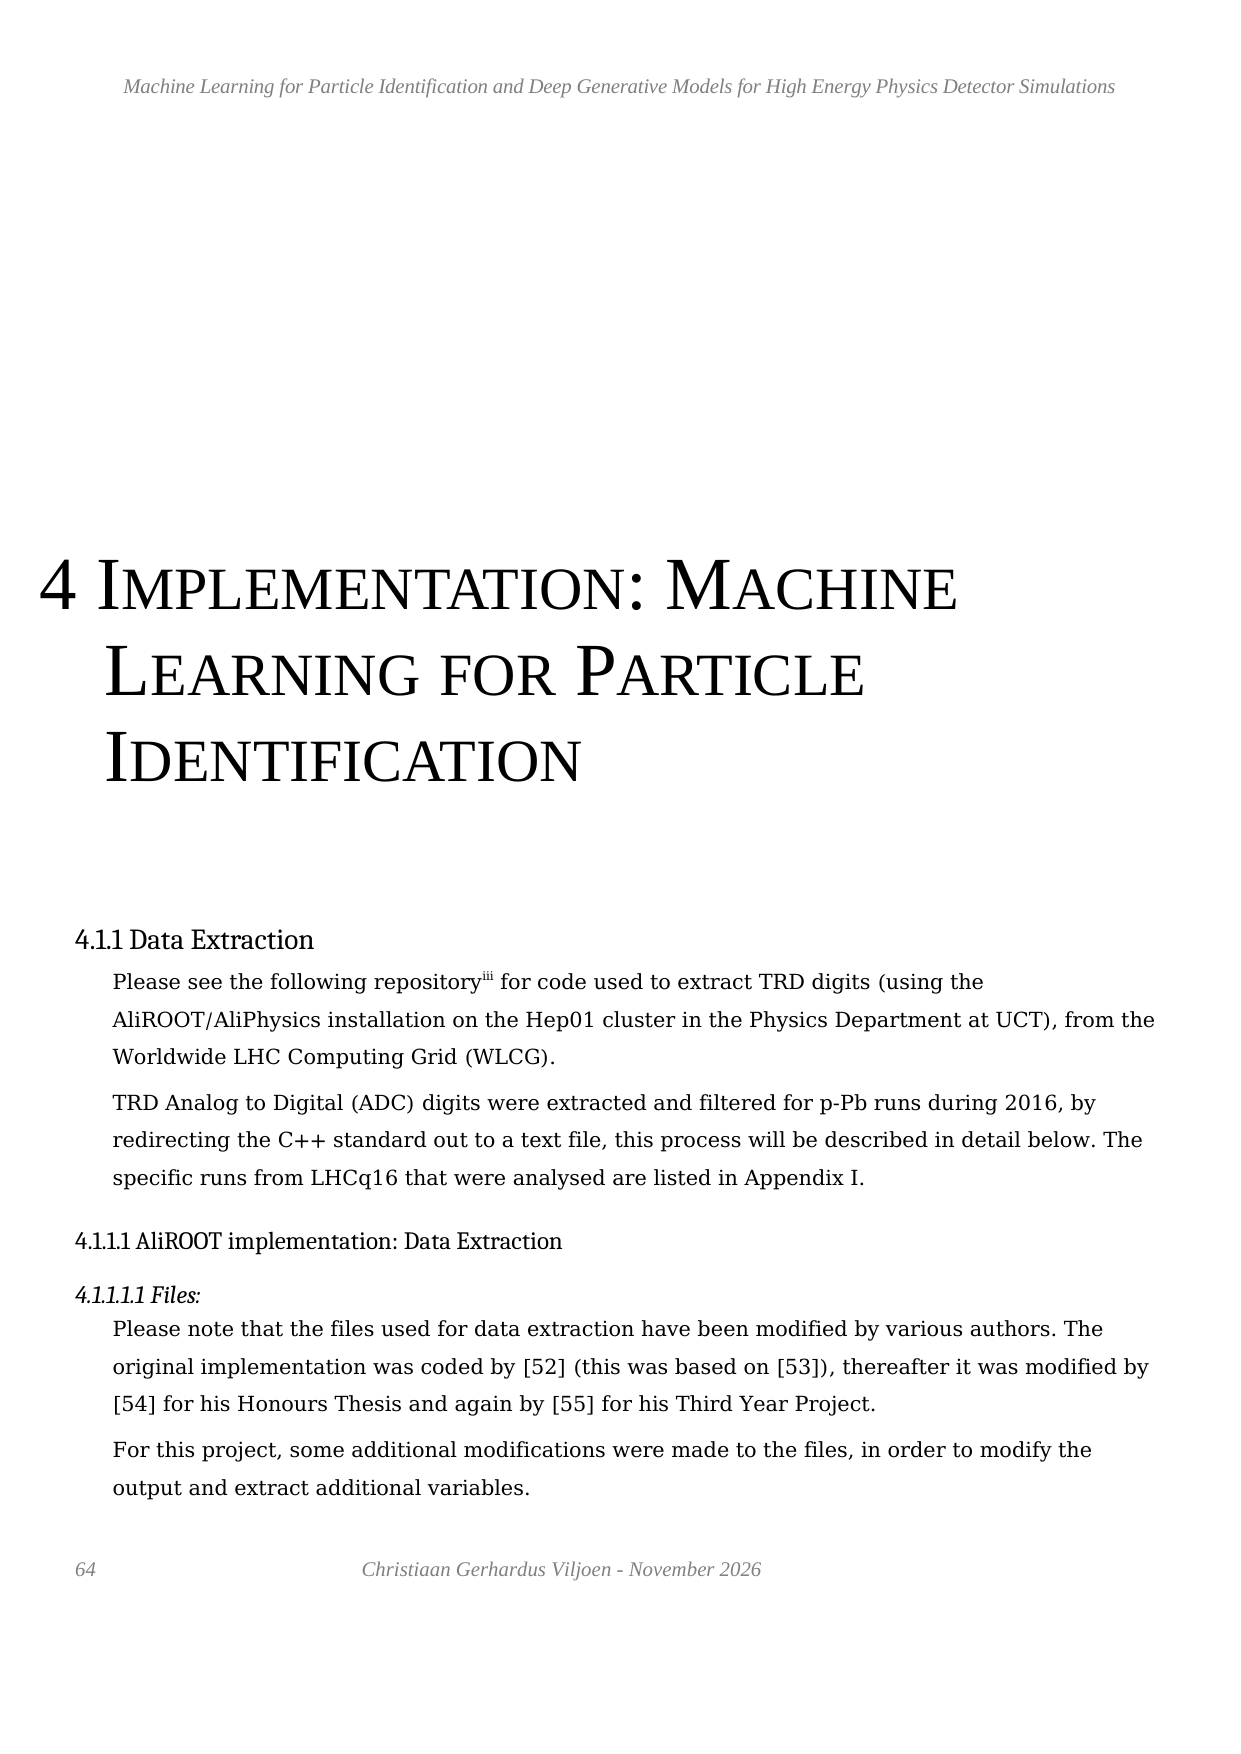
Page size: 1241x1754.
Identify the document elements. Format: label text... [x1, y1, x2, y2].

subtitle Files: [75, 1281, 1165, 1310]
subtitle Data Extraction [75, 923, 1165, 956]
text For this project, some additional modifications were made to the files, in order to modify the output and extract additional variables. [112, 1437, 1165, 1499]
text TRD Analog to Digital (ADC) digits were extracted and filtered for p-Pb runs during 2016, by redirecting the C++ standard out to a text file, this process will be described in detail below. The specific runs from LHCq16 that were analysed are listed in Appendix I. [112, 1090, 1165, 1190]
text Please note that the files used for data extraction have been modified by various authors. The original implementation was coded by (this was based on ), thereafter it was modified by for his Honours Thesis and again by for his Third Year Project. [112, 1316, 1165, 1416]
subtitle AliROOT implementation: Data Extraction [75, 1227, 1165, 1256]
text Please see the following repository for code used to extract TRD digits (using the AliROOT/AliPhysics installation on the Hep01 cluster in the Physics Department at UCT), from the Worldwide LHC Computing Grid (WLCG). [112, 969, 1165, 1069]
subtitle Implementation: Machine Learning for Particle Identification [39, 539, 1165, 798]
